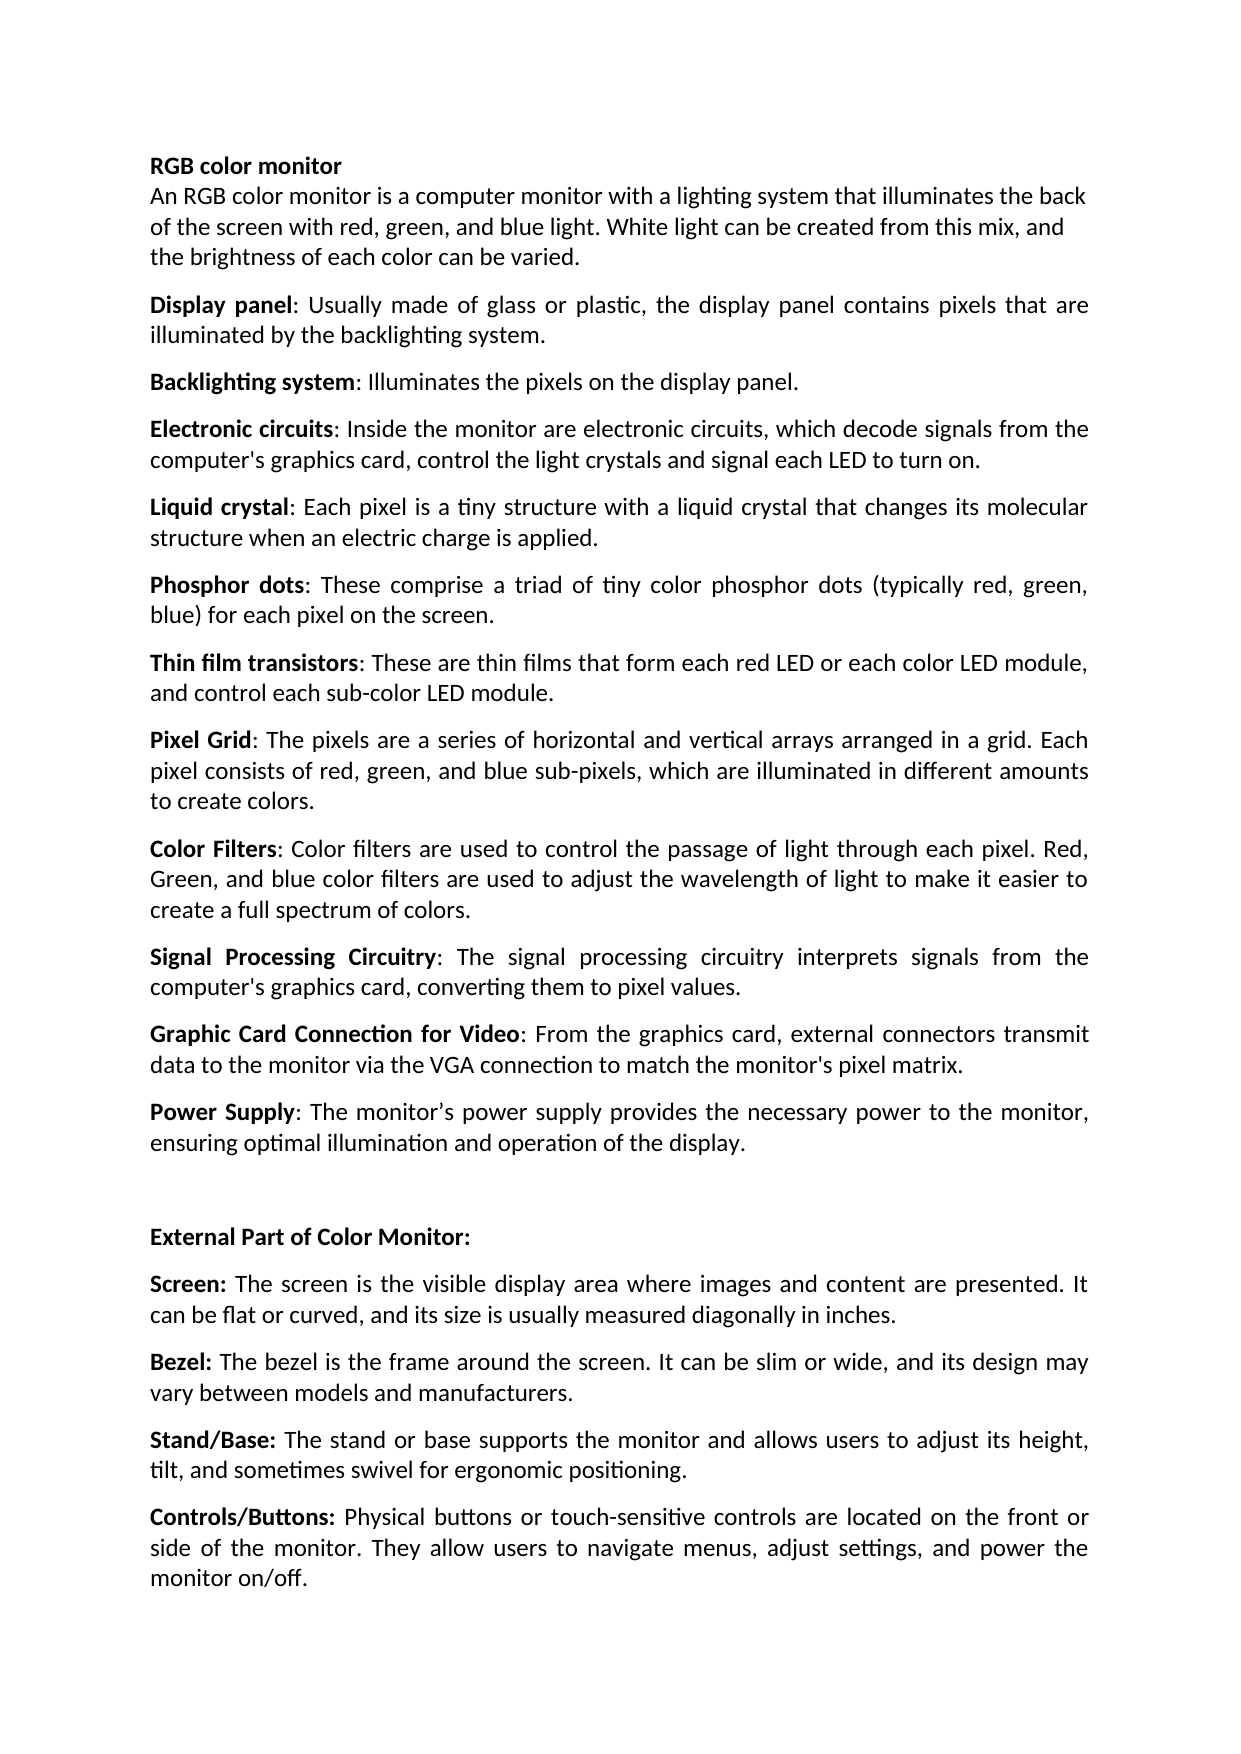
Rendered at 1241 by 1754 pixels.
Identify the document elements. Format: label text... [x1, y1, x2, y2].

text Graphic Card Connection for Video: From the graphics card, external connectors transmit data to the monitor via the VGA connection to match the monitor's pixel matrix. [150, 1019, 1090, 1080]
text Pixel Grid: The pixels are a series of horizontal and vertical arrays arranged in a grid. Each pixel consists of red, green, and blue sub-pixels, which are illuminated in different amounts to create colors. [150, 724, 1090, 816]
text Screen: The screen is the visible display area where images and content are presented. It can be flat or curved, and its size is usually measured diagonally in inches. [150, 1268, 1090, 1329]
text Backlighting system: Illuminates the pixels on the display panel. [150, 366, 1090, 397]
text Phosphor dots: These comprise a triad of tiny color phosphor dots (typically red, green, blue) for each pixel on the screen. [150, 569, 1090, 630]
text Liquid crystal: Each pixel is a tiny structure with a liquid crystal that changes its molecular structure when an electric charge is applied. [150, 491, 1090, 552]
text Signal Processing Circuitry: The signal processing circuitry interprets signals from the computer's graphics card, converting them to pixel values. [150, 941, 1090, 1002]
text External Part of Color Monitor: [150, 1221, 1090, 1252]
text Display panel: Usually made of glass or plastic, the display panel contains pixels that are illuminated by the backlighting system. [150, 289, 1090, 350]
text Stand/Base: The stand or base supports the monitor and allows users to adjust its height, tilt, and sometimes swivel for ergonomic positioning. [150, 1424, 1090, 1485]
text Color Filters: Color filters are used to control the passage of light through each pixel. Red, Green, and blue color filters are used to adjust the wavelength of light to make it easier to create a full spectrum of colors. [150, 833, 1090, 924]
text RGB color monitor An RGB color monitor is a computer monitor with a lighting system that illuminates the back of the screen with red, green, and blue light. White light can be created from this mix, and the brightness of each color can be varied. [150, 150, 1090, 272]
text Electronic circuits: Inside the monitor are electronic circuits, which decode signals from the computer's graphics card, control the light crystals and signal each LED to turn on. [150, 414, 1090, 475]
text Controls/Buttons: Physical buttons or touch-sensitive controls are located on the front or side of the monitor. They allow users to navigate menus, adjust settings, and power the monitor on/off. [150, 1502, 1090, 1593]
text Thin film transistors: These are thin films that form each red LED or each color LED module, and control each sub-color LED module. [150, 647, 1090, 708]
text Power Supply: The monitor’s power supply provides the necessary power to the monitor, ensuring optimal illumination and operation of the display. [150, 1096, 1090, 1157]
text Bezel: The bezel is the frame around the screen. It can be slim or wide, and its design may vary between models and manufacturers. [150, 1346, 1090, 1407]
